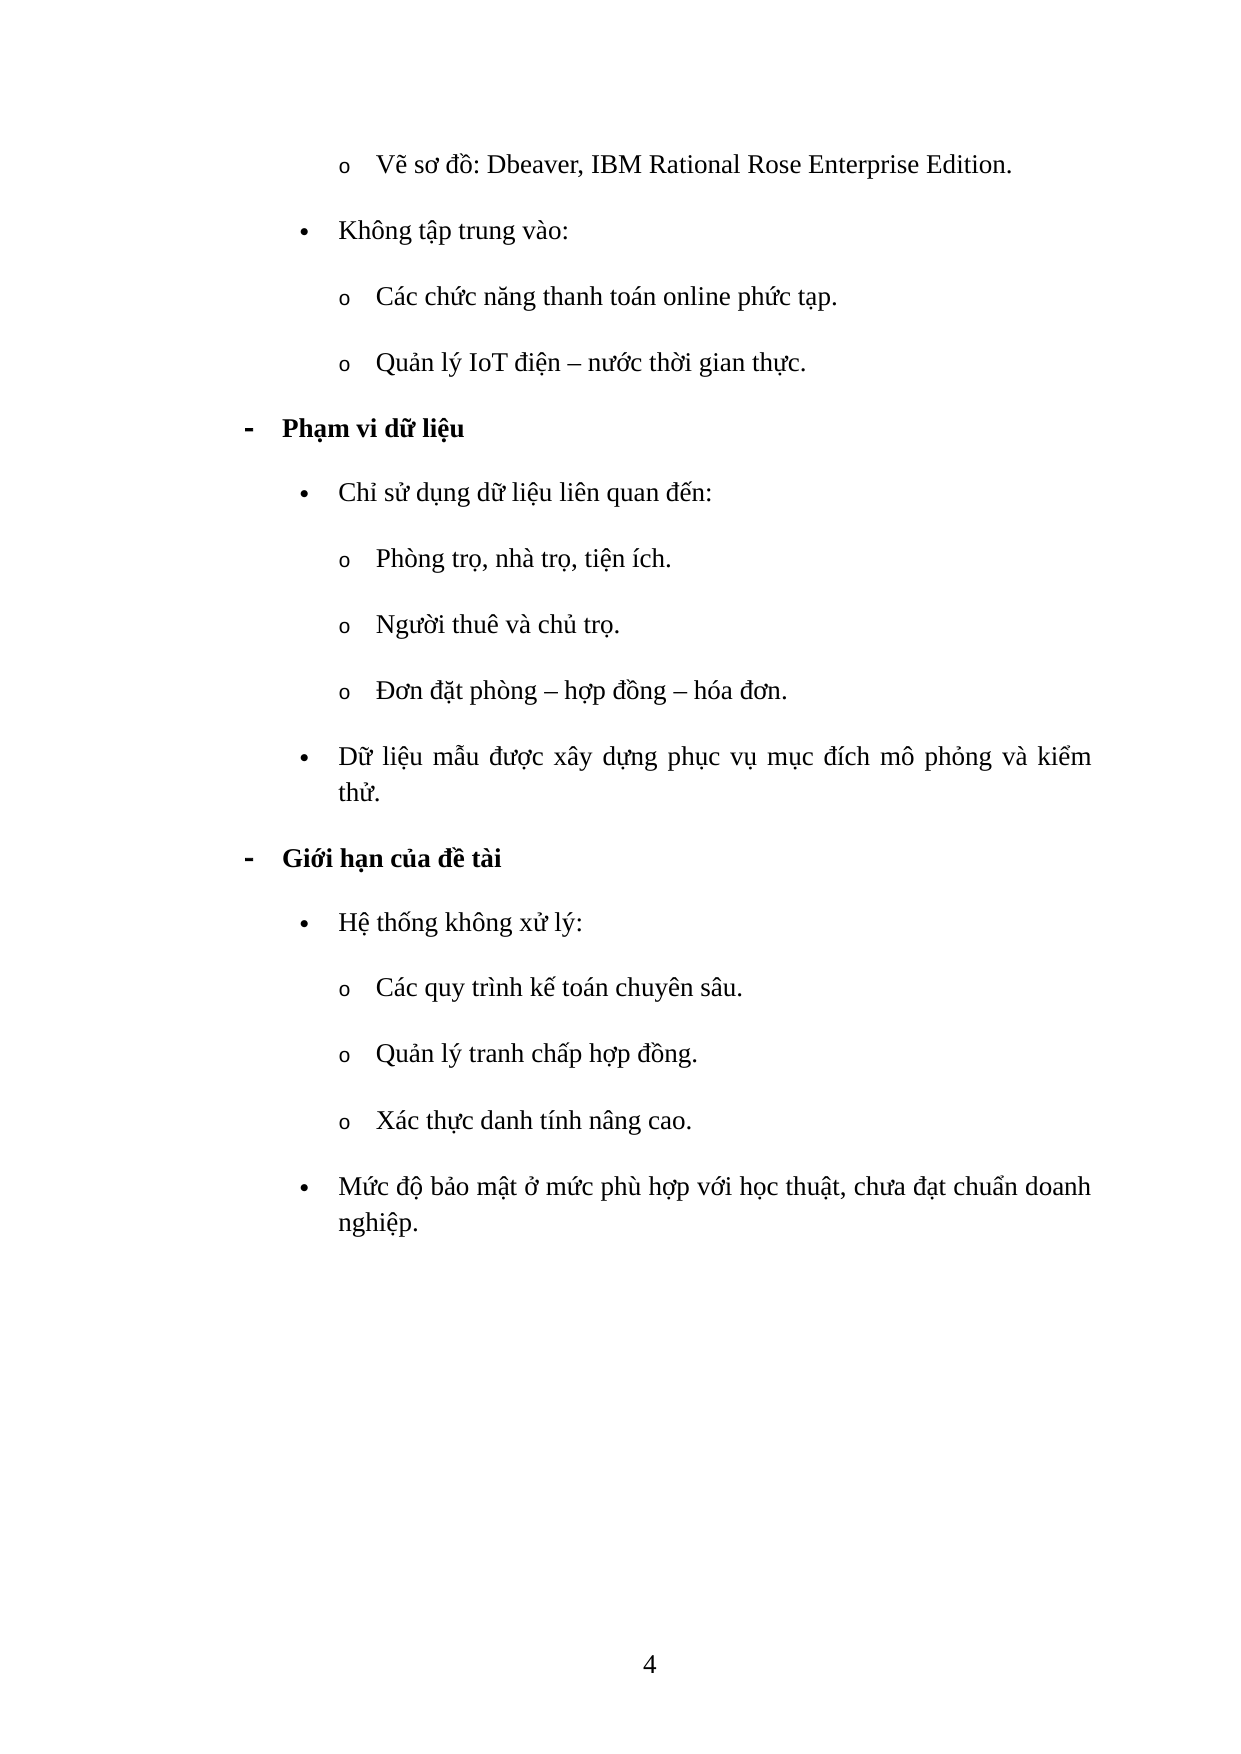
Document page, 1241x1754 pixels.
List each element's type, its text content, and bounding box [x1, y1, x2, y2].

list Quản lý IoT điện – nước thời gian thực. [338, 346, 1092, 377]
list Mức độ bảo mật ở mức phù hợp với học thuật, chưa đạt chuẩn doanh nghiệp. [301, 1170, 1092, 1237]
list Đơn đặt phòng – hợp đồng – hóa đơn. [338, 674, 1092, 706]
list Vẽ sơ đồ: Dbeaver, IBM Rational Rose Enterprise Edition. [338, 148, 1092, 179]
list Không tập trung vào: [301, 214, 1092, 245]
list Phòng trọ, nhà trọ, tiện ích. [338, 542, 1092, 573]
list Chỉ sử dụng dữ liệu liên quan đến: [301, 476, 1092, 507]
list Dữ liệu mẫu được xây dựng phục vụ mục đích mô phỏng và kiểm thử. [301, 740, 1092, 807]
list Các quy trình kế toán chuyên sâu. [338, 971, 1092, 1003]
list Xác thực danh tính nâng cao. [338, 1104, 1092, 1135]
list Các chức năng thanh toán online phức tạp. [338, 280, 1092, 311]
list Quản lý tranh chấp hợp đồng. [338, 1038, 1092, 1069]
list Người thuê và chủ trọ. [338, 608, 1092, 639]
list Phạm vi dữ liệu [244, 412, 1092, 443]
list Hệ thống không xử lý: [301, 906, 1092, 937]
list Giới hạn của đề tài [244, 842, 1092, 873]
